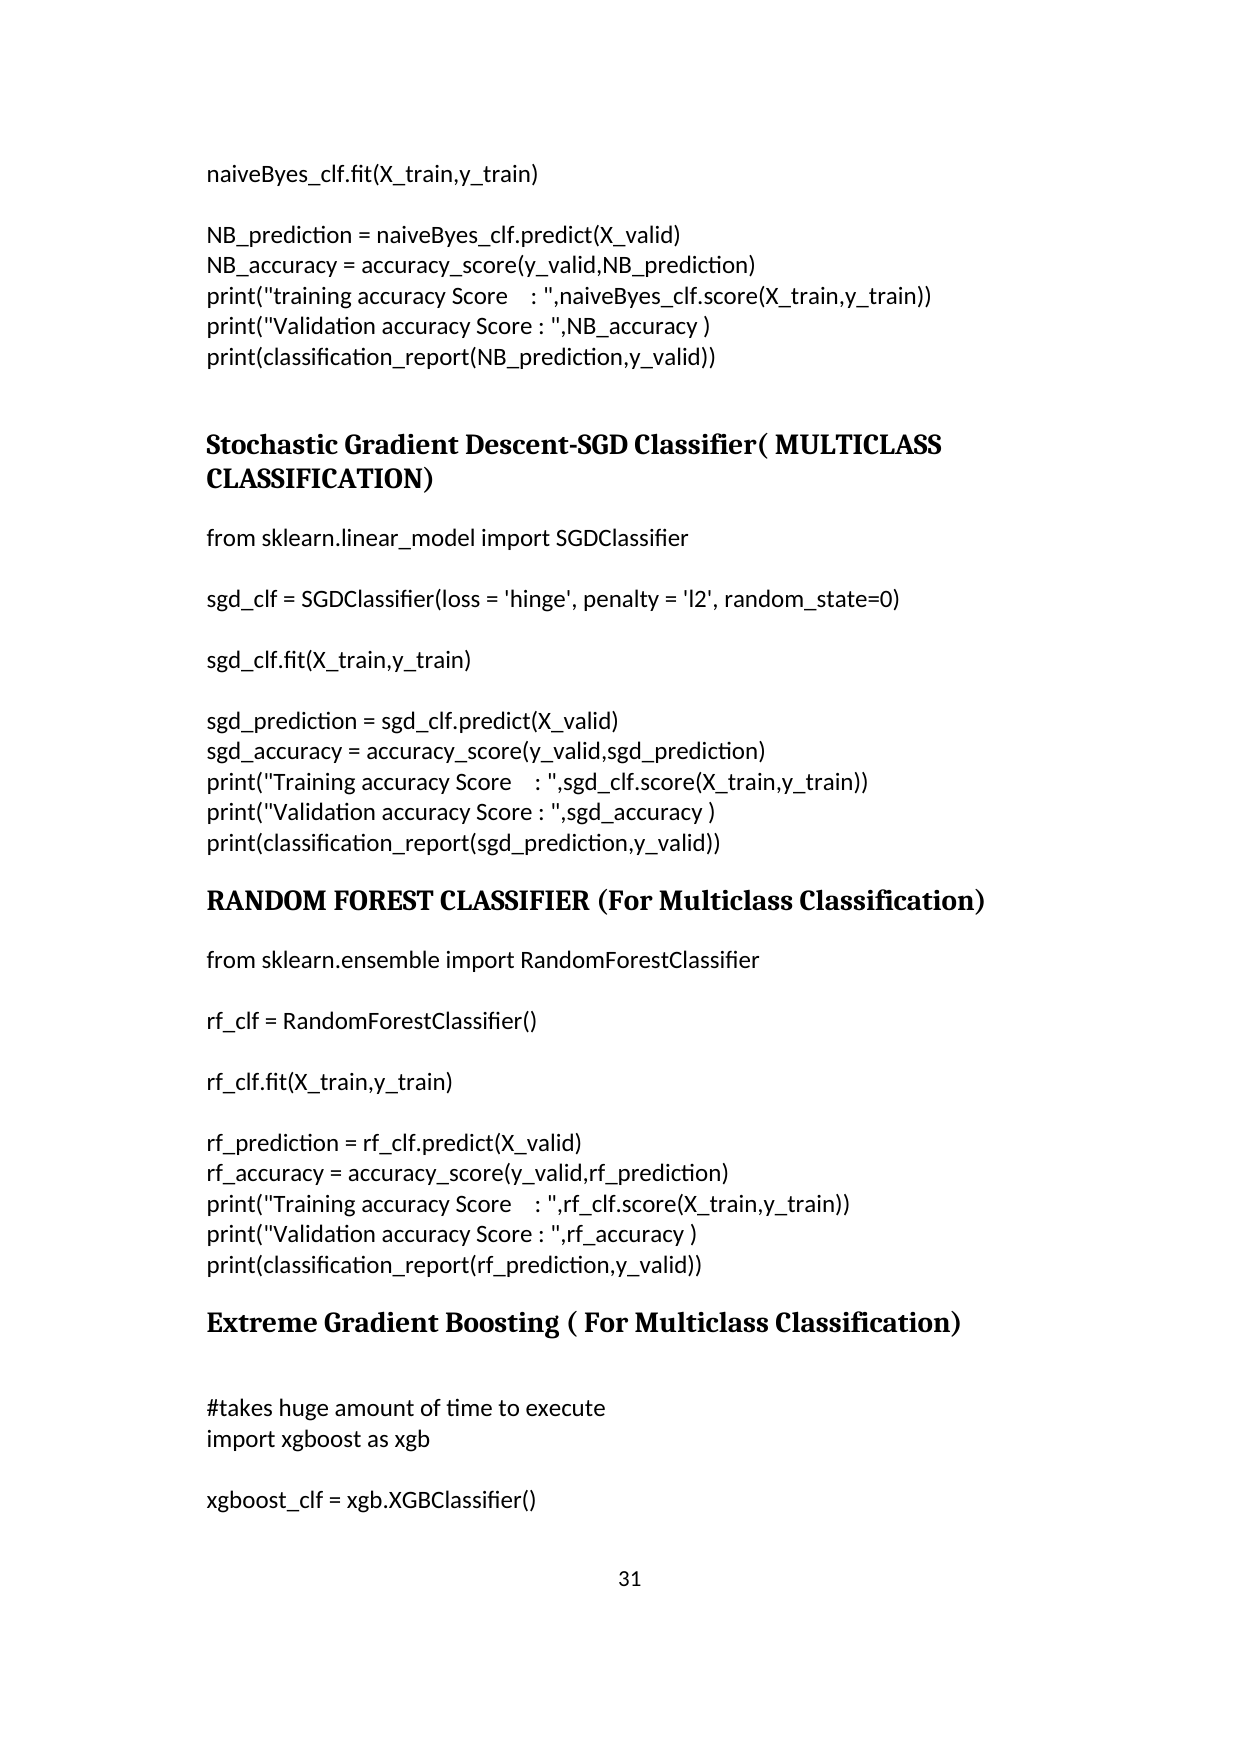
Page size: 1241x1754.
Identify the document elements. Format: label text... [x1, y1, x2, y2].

text sgd_clf = SGDClassifier(loss = 'hinge', penalty = 'l2', random_state=0) [206, 583, 1052, 613]
text print(classification_report(rf_prediction,y_valid)) [206, 1249, 1052, 1279]
text sgd_clf.fit(X_train,y_train) [206, 644, 1052, 674]
text naiveByes_clf.fit(X_train,y_train) [206, 158, 1052, 188]
text print(classification_report(sgd_prediction,y_valid)) [206, 827, 1052, 858]
text xgboost_clf = xgb.XGBClassifier() [206, 1484, 1052, 1514]
text rf_clf = RandomForestClassifier() [206, 1005, 1052, 1035]
text from sklearn.linear_model import SGDClassifier [206, 522, 1052, 552]
text sgd_accuracy = accuracy_score(y_valid,sgd_prediction) [206, 736, 1052, 766]
text rf_accuracy = accuracy_score(y_valid,rf_prediction) [206, 1157, 1052, 1188]
text from sklearn.ensemble import RandomForestClassifier [206, 944, 1052, 974]
text NB_accuracy = accuracy_score(y_valid,NB_prediction) [206, 249, 1052, 280]
text print(classification_report(NB_prediction,y_valid)) [206, 341, 1052, 372]
text print("training accuracy Score : ",naiveByes_clf.score(X_train,y_train)) [206, 280, 1052, 311]
text NB_prediction = naiveByes_clf.predict(X_valid) [206, 219, 1052, 249]
text print("Training accuracy Score : ",rf_clf.score(X_train,y_train)) [206, 1188, 1052, 1218]
text Extreme Gradient Boosting ( For Multiclass Classification) [206, 1306, 1052, 1339]
text rf_clf.fit(X_train,y_train) [206, 1066, 1052, 1096]
text print("Training accuracy Score : ",sgd_clf.score(X_train,y_train)) [206, 766, 1052, 797]
text print("Validation accuracy Score : ",rf_accuracy ) [206, 1218, 1052, 1249]
text rf_prediction = rf_clf.predict(X_valid) [206, 1127, 1052, 1157]
text print("Validation accuracy Score : ",NB_accuracy ) [206, 311, 1052, 341]
text print("Validation accuracy Score : ",sgd_accuracy ) [206, 797, 1052, 827]
text Stochastic Gradient Descent-SGD Classifier( MULTICLASS CLASSIFICATION) [206, 428, 1052, 496]
text RANDOM FOREST CLASSIFIER (For Multiclass Classification) [206, 884, 1052, 917]
text sgd_prediction = sgd_clf.predict(X_valid) [206, 705, 1052, 736]
text #takes huge amount of time to execute [206, 1392, 1052, 1423]
text import xgboost as xgb [206, 1423, 1052, 1453]
